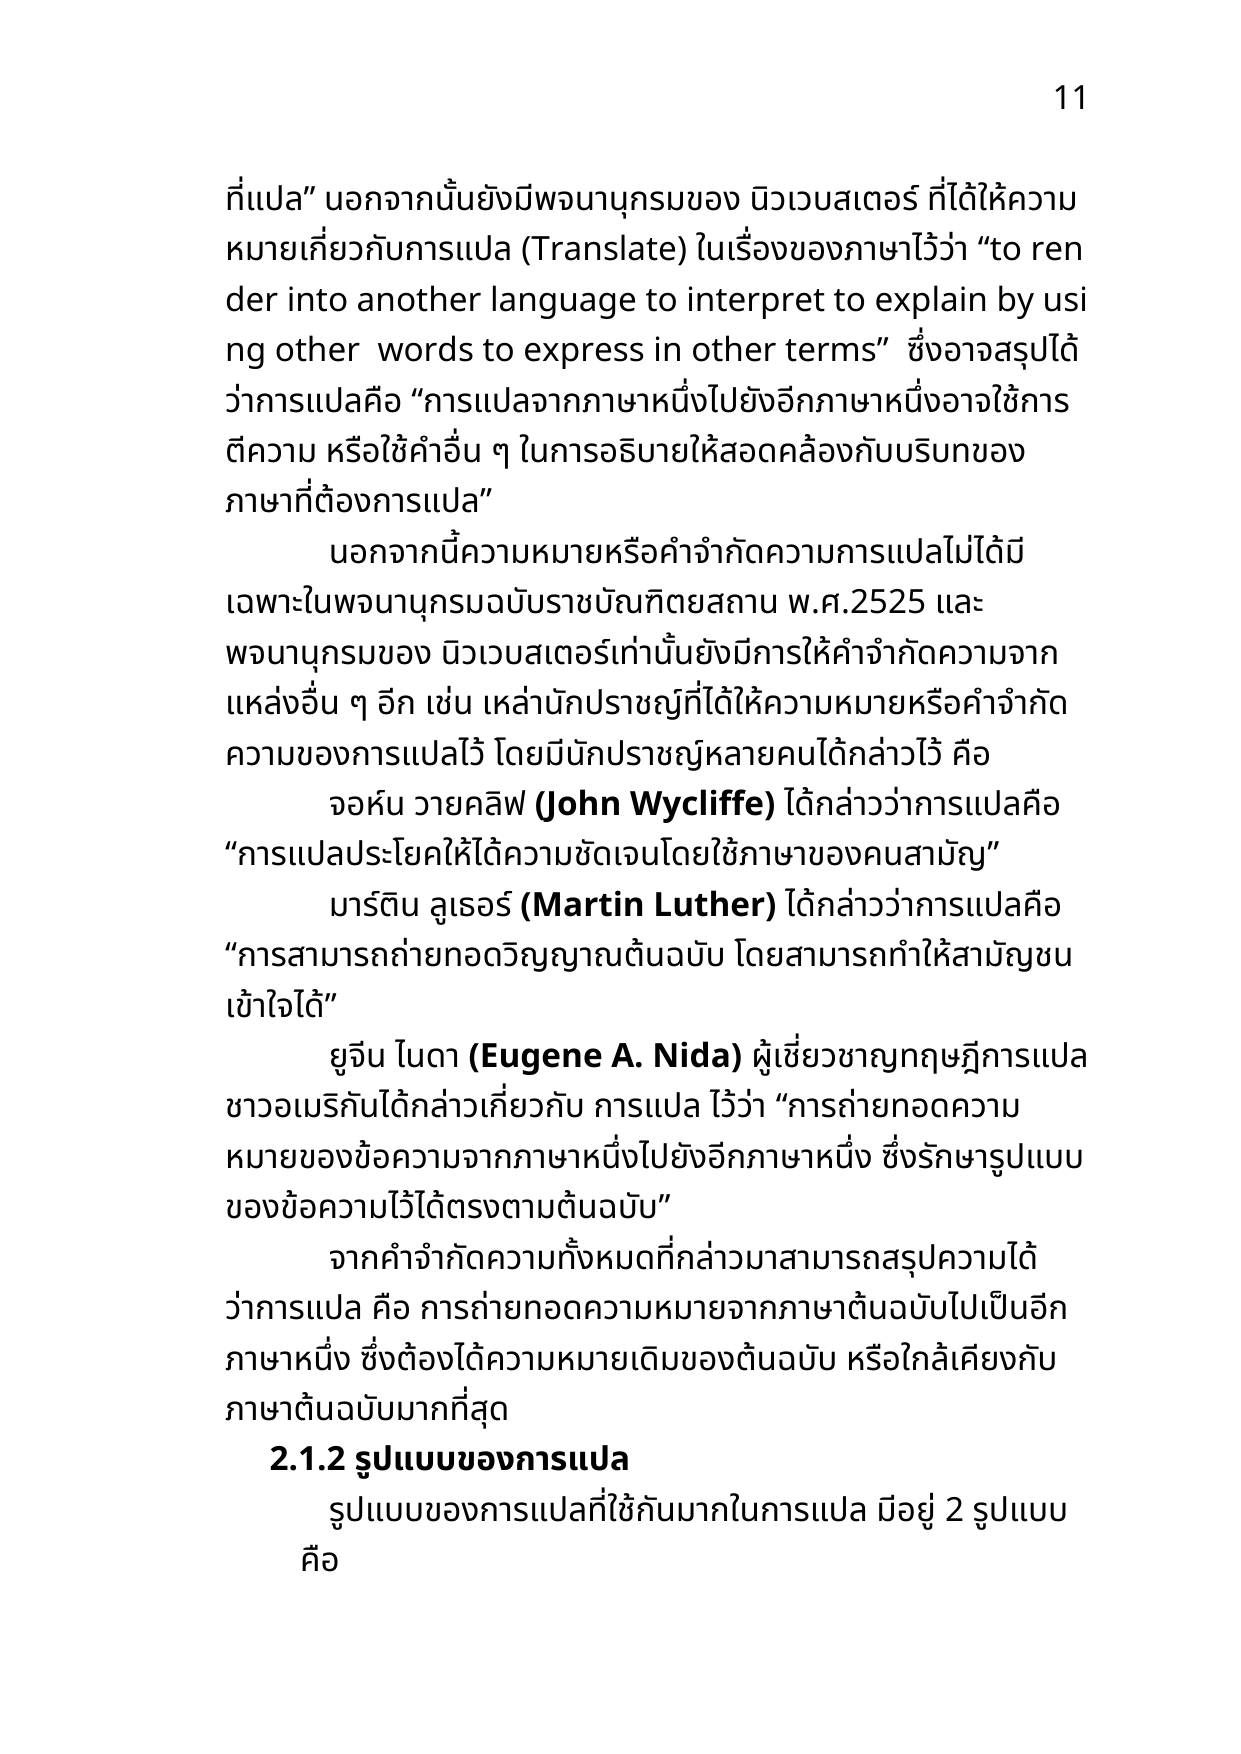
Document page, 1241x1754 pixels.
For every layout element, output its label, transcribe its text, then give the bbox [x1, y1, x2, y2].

text รูปแบบของการแปลที่ใช้กันมากในการแปล มีอยู่ 2 รูปแบบ คือ [300, 1486, 1090, 1587]
text จากคำจำกัดความทั้งหมดที่กล่าวมาสามารถสรุปความได้ว่าการแปล คือ การถ่ายทอดความหมายจากภาษาต้นฉบับไปเป็นอีกภาษาหนึ่ง ซึ่งต้องได้ความหมายเดิมของต้นฉบับ หรือใกล้เคียงกับภาษาต้นฉบับมากที่สุด [225, 1234, 1090, 1435]
text นอกจากนี้ความหมายหรือคำจำกัดความการแปลไม่ได้มีเฉพาะในพจนานุกรมฉบับราชบัณฑิตยสถาน พ.ศ.2525 และพจนานุกรมของ นิวเวบสเตอร์เท่านั้นยังมีการให้คำจำกัดความจากแหล่งอื่น ๆ อีก เช่น เหล่านักปราชญ์ที่ได้ให้ความหมายหรือคำจำกัดความของการแปลไว้ โดยมีนักปราชญ์หลายคนได้กล่าวไว้ คือ [225, 528, 1090, 780]
text ยูจีน ไนดา (Eugene A. Nida) ผู้เชี่ยวชาญทฤษฎีการแปลชาวอเมริกันได้กล่าวเกี่ยวกับ การแปล ไว้ว่า “การถ่ายทอดความหมายของข้อความจากภาษาหนึ่งไปยังอีกภาษาหนึ่ง ซึ่งรักษารูปแบบของข้อความไว้ได้ตรงตามต้นฉบับ” [225, 1032, 1090, 1234]
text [225, 175, 1090, 528]
text จอห์น วายคลิฟ (John Wycliffe) ได้กล่าวว่าการแปลคือ “การแปลประโยคให้ได้ความชัดเจนโดยใช้ภาษาของคนสามัญ” [225, 780, 1090, 881]
subtitle 2.1.2 รูปแบบของการแปล [225, 1435, 1090, 1486]
text มาร์ติน ลูเธอร์ (Martin Luther) ได้กล่าวว่าการแปลคือ “การสามารถถ่ายทอดวิญญาณต้นฉบับ โดยสามารถทำให้สามัญชนเข้าใจได้” [225, 881, 1090, 1032]
